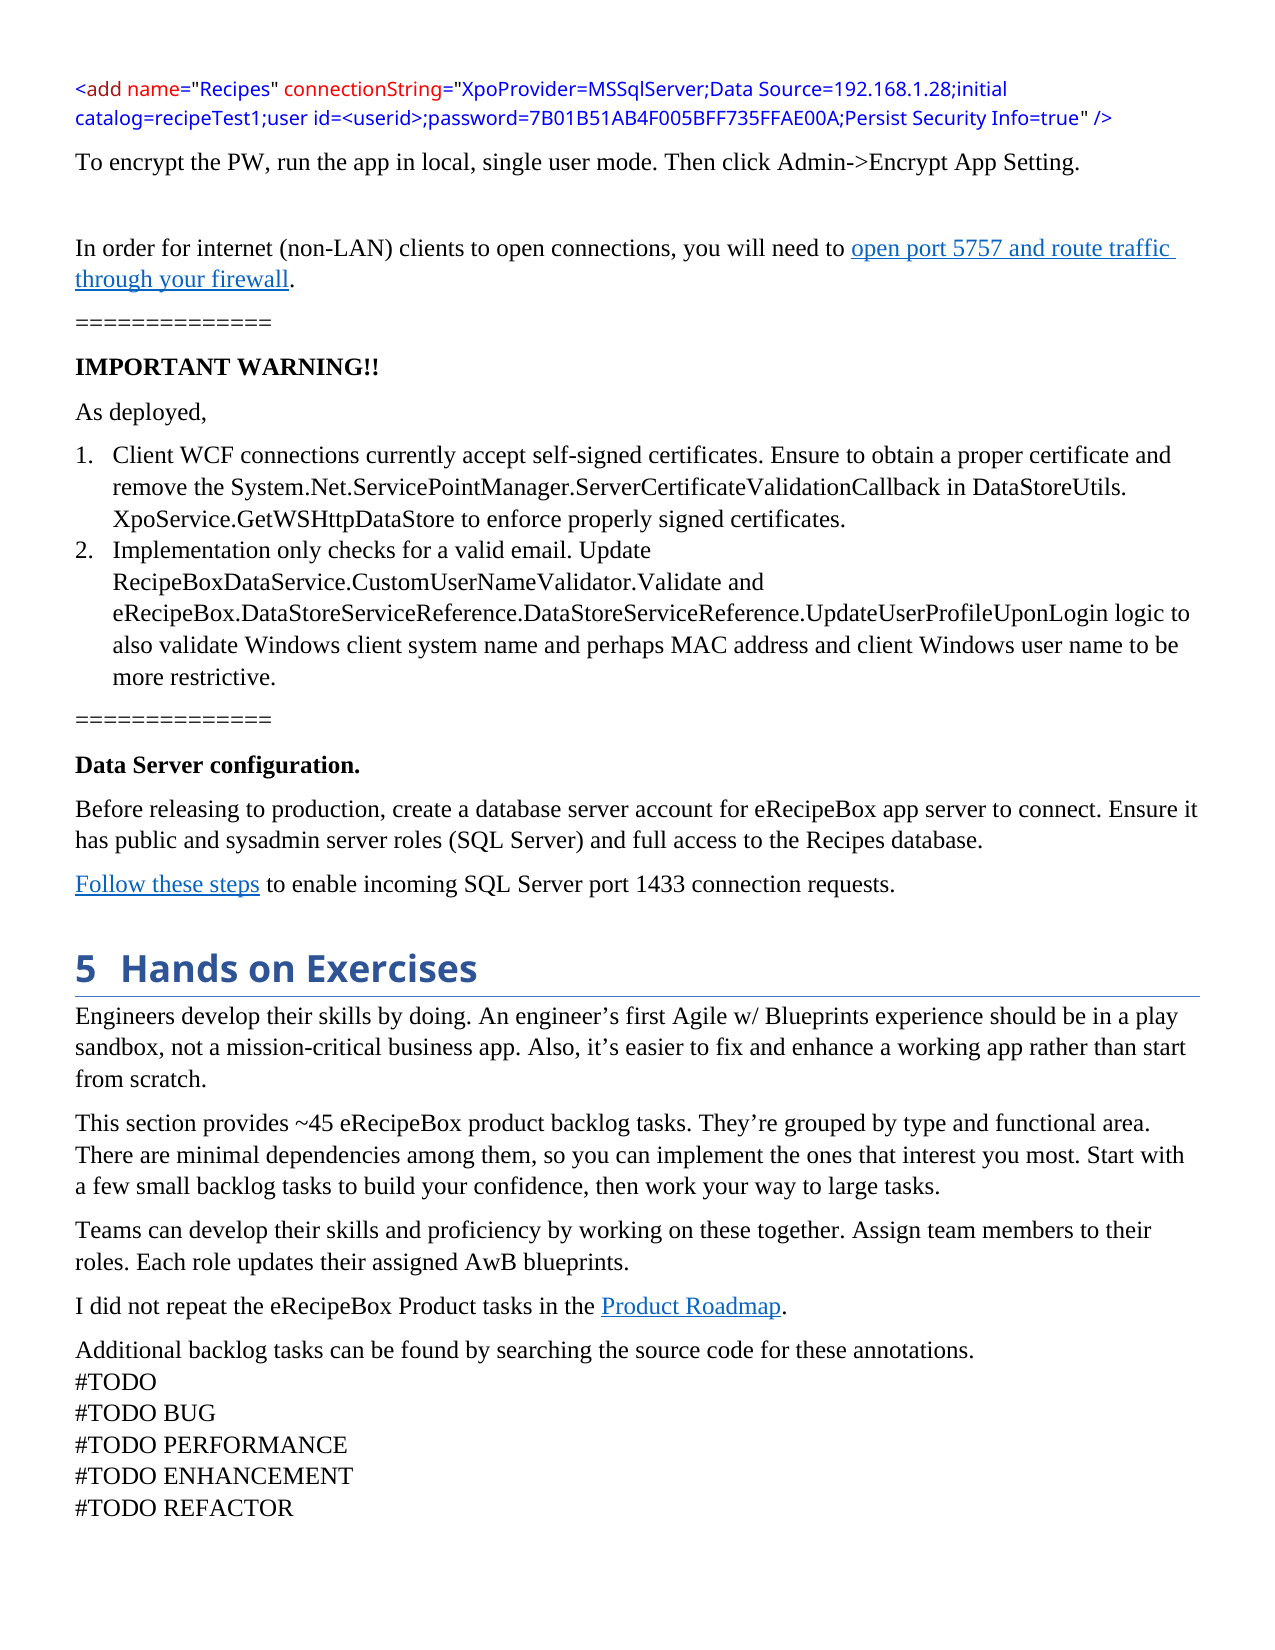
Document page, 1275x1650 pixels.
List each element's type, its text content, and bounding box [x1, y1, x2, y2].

text Before releasing to production, create a database server account for eRecipeBox app server to connect. Ensure it has public and sysadmin server roles (SQL Server) and full access to the Recipes database. [75, 794, 1200, 854]
list Implementation only checks for a valid email. Update RecipeBoxDataService.CustomUserNameValidator.Validate and eRecipeBox.DataStoreServiceReference.DataStoreServiceReference.UpdateUserProfileUponLogin logic to also validate Windows client system name and perhaps MAC address and client Windows user name to be more restrictive. [75, 535, 1200, 690]
text In order for internet (non-LAN) clients to open connections, you will need to open port 5757 and route traffic through your firewall. [75, 233, 1200, 293]
list Client WCF connections currently accept self-signed certificates. Ensure to obtain a proper certificate and remove the System.Net.ServicePointManager.ServerCertificateValidationCallback in DataStoreUtils. XpoService.GetWSHttpDataStore to enforce properly signed certificates. [75, 441, 1200, 532]
text As deployed, [75, 397, 1200, 425]
text #TODO REFACTOR [75, 1493, 1200, 1522]
text Data Server configuration. [75, 750, 1200, 778]
text ============== [75, 706, 1200, 734]
text <add name="Recipes" connectionString="XpoProvider=MSSqlServer;Data Source=192.168.1.28;initial catalog=recipeTest1;user id=<userid>;password=7B01B51AB4F005BFF735FFAE00A;Persist Security Info=true" /> [75, 75, 1200, 132]
text #TODO BUG [75, 1398, 1200, 1427]
text Teams can develop their skills and proficiency by working on these together. Assign team members to their roles. Each role updates their assigned AwB blueprints. [75, 1215, 1200, 1276]
text Engineers develop their skills by doing. An engineer’s first Agile w/ Blueprints experience should be in a play sandbox, not a mission-critical business app. Also, it’s easier to fix and enhance a working app rather than start from scratch. [75, 1001, 1200, 1093]
text Follow these steps to enable incoming SQL Server port 1433 connection requests. [75, 869, 1200, 898]
text This section provides ~45 eRecipeBox product backlog tasks. They’re grouped by type and functional area. There are minimal dependencies among them, so you can implement the ones that interest you most. Start with a few small backlog tasks to build your confidence, then work your way to large tasks. [75, 1108, 1200, 1200]
text #TODO PERFORMANCE [75, 1430, 1200, 1458]
text #TODO [75, 1367, 1200, 1395]
text #TODO ENHANCEMENT [75, 1461, 1200, 1490]
text To encrypt the PW, run the app in local, single user mode. Then click Admin->Encrypt App Setting. [75, 147, 1200, 175]
subtitle Hands on Exercises [75, 943, 1200, 996]
text Additional backlog tasks can be found by searching the source code for these annotations. [75, 1335, 1200, 1364]
text ============== [75, 308, 1200, 337]
text IMPORTANT WARNING!! [75, 352, 1200, 381]
text I did not repeat the eRecipeBox Product tasks in the Product Roadmap. [75, 1291, 1200, 1320]
